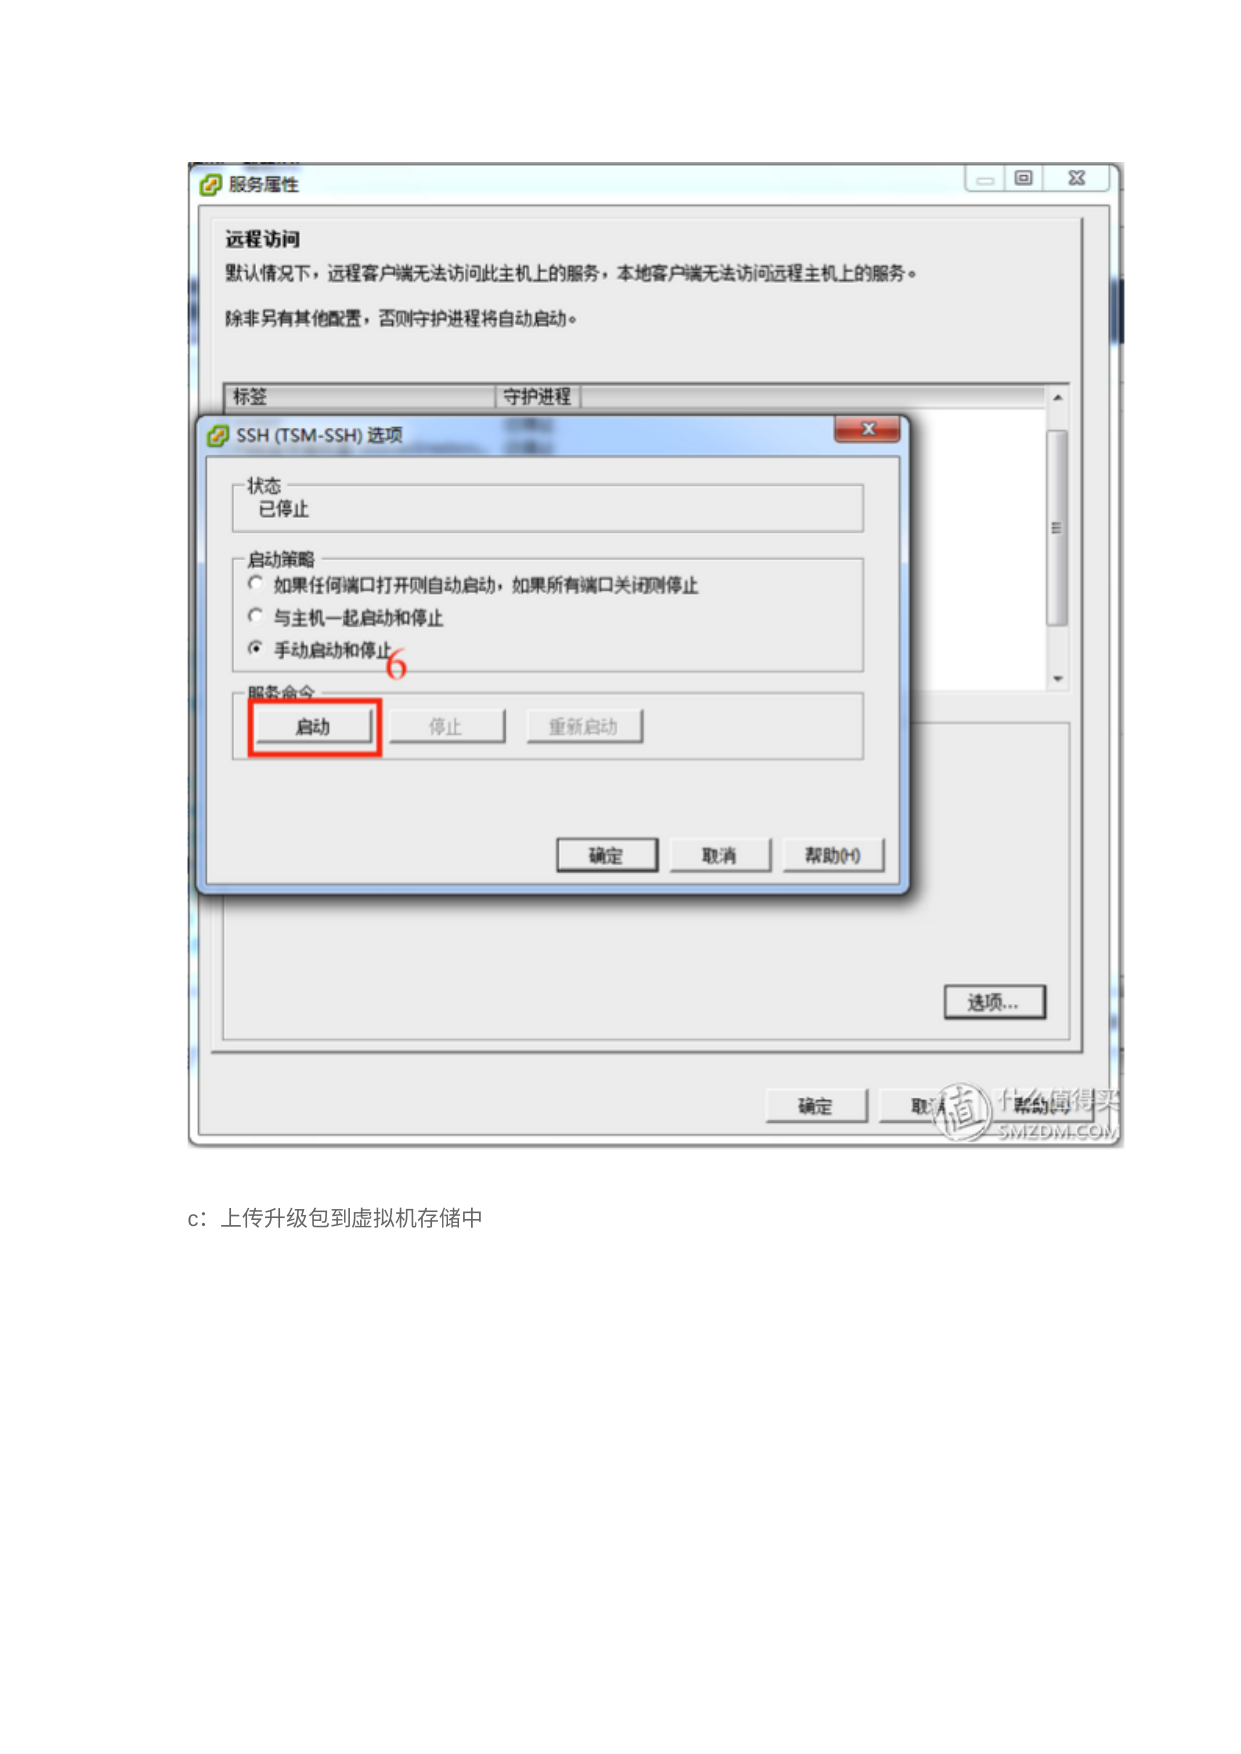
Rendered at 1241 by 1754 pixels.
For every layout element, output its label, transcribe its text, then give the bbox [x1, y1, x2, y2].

picture [187, 162, 1125, 1150]
text c：上传升级包到虚拟机存储中 [187, 1201, 1053, 1233]
